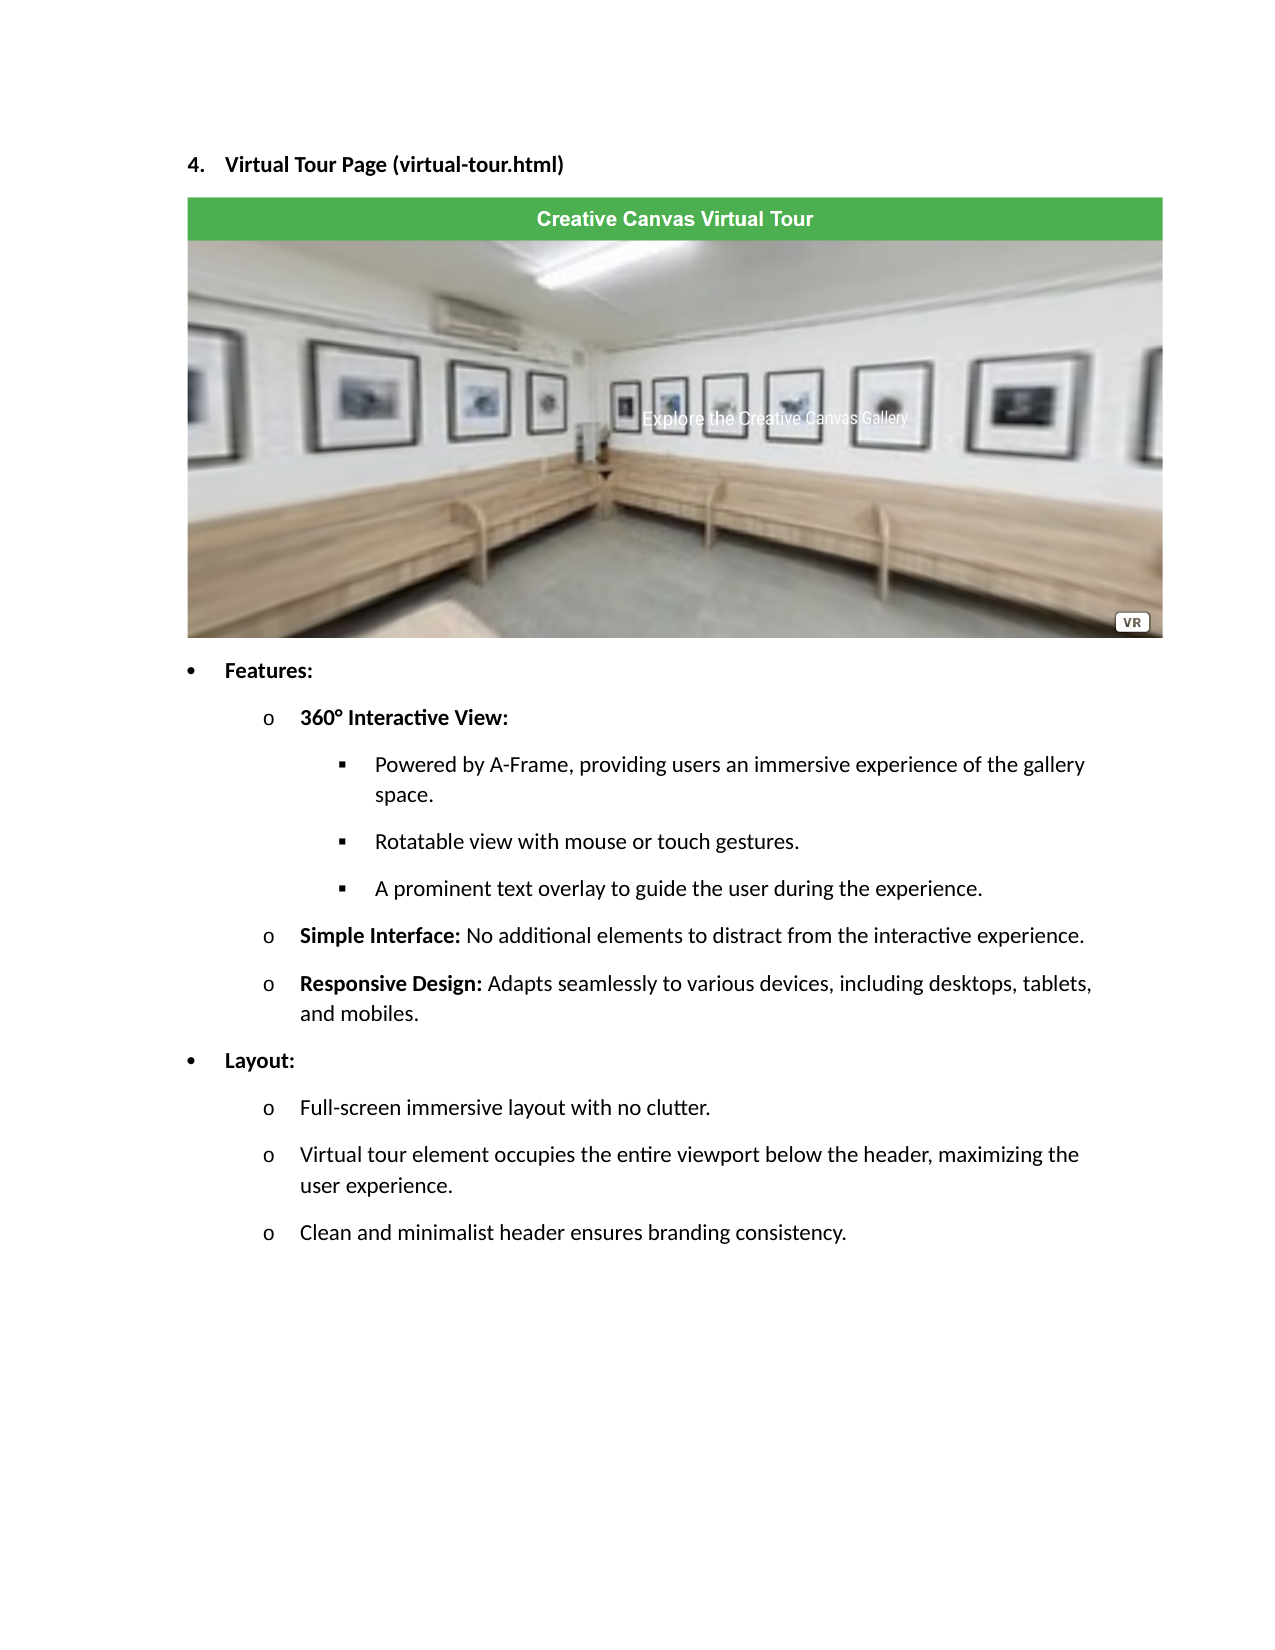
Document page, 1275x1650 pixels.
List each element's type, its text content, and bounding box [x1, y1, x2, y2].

list A prominent text overlay to guide the user during the experience. [337, 874, 1125, 902]
list 360° Interactive View: [262, 703, 1125, 732]
list Responsive Design: Adapts seamlessly to various devices, including desktops, tablets, and mobiles. [262, 969, 1125, 1027]
list Rotatable view with mouse or touch gestures. [337, 827, 1125, 856]
list Full-screen immersive layout with no clutter. [262, 1093, 1125, 1122]
picture [187, 196, 1163, 638]
list Virtual Tour Page (virtual-tour.html) [187, 150, 1125, 178]
list Virtual tour element occupies the entire viewport below the header, maximizing the user experience. [262, 1141, 1125, 1199]
list Clean and minimalist header ensures branding consistency. [262, 1218, 1125, 1247]
list Powered by A-Frame, providing users an immersive experience of the gallery space. [337, 750, 1125, 809]
list Layout: [187, 1046, 1125, 1074]
list Features: [187, 656, 1125, 684]
list Simple Interface: No additional elements to distract from the interactive experience. [262, 921, 1125, 950]
